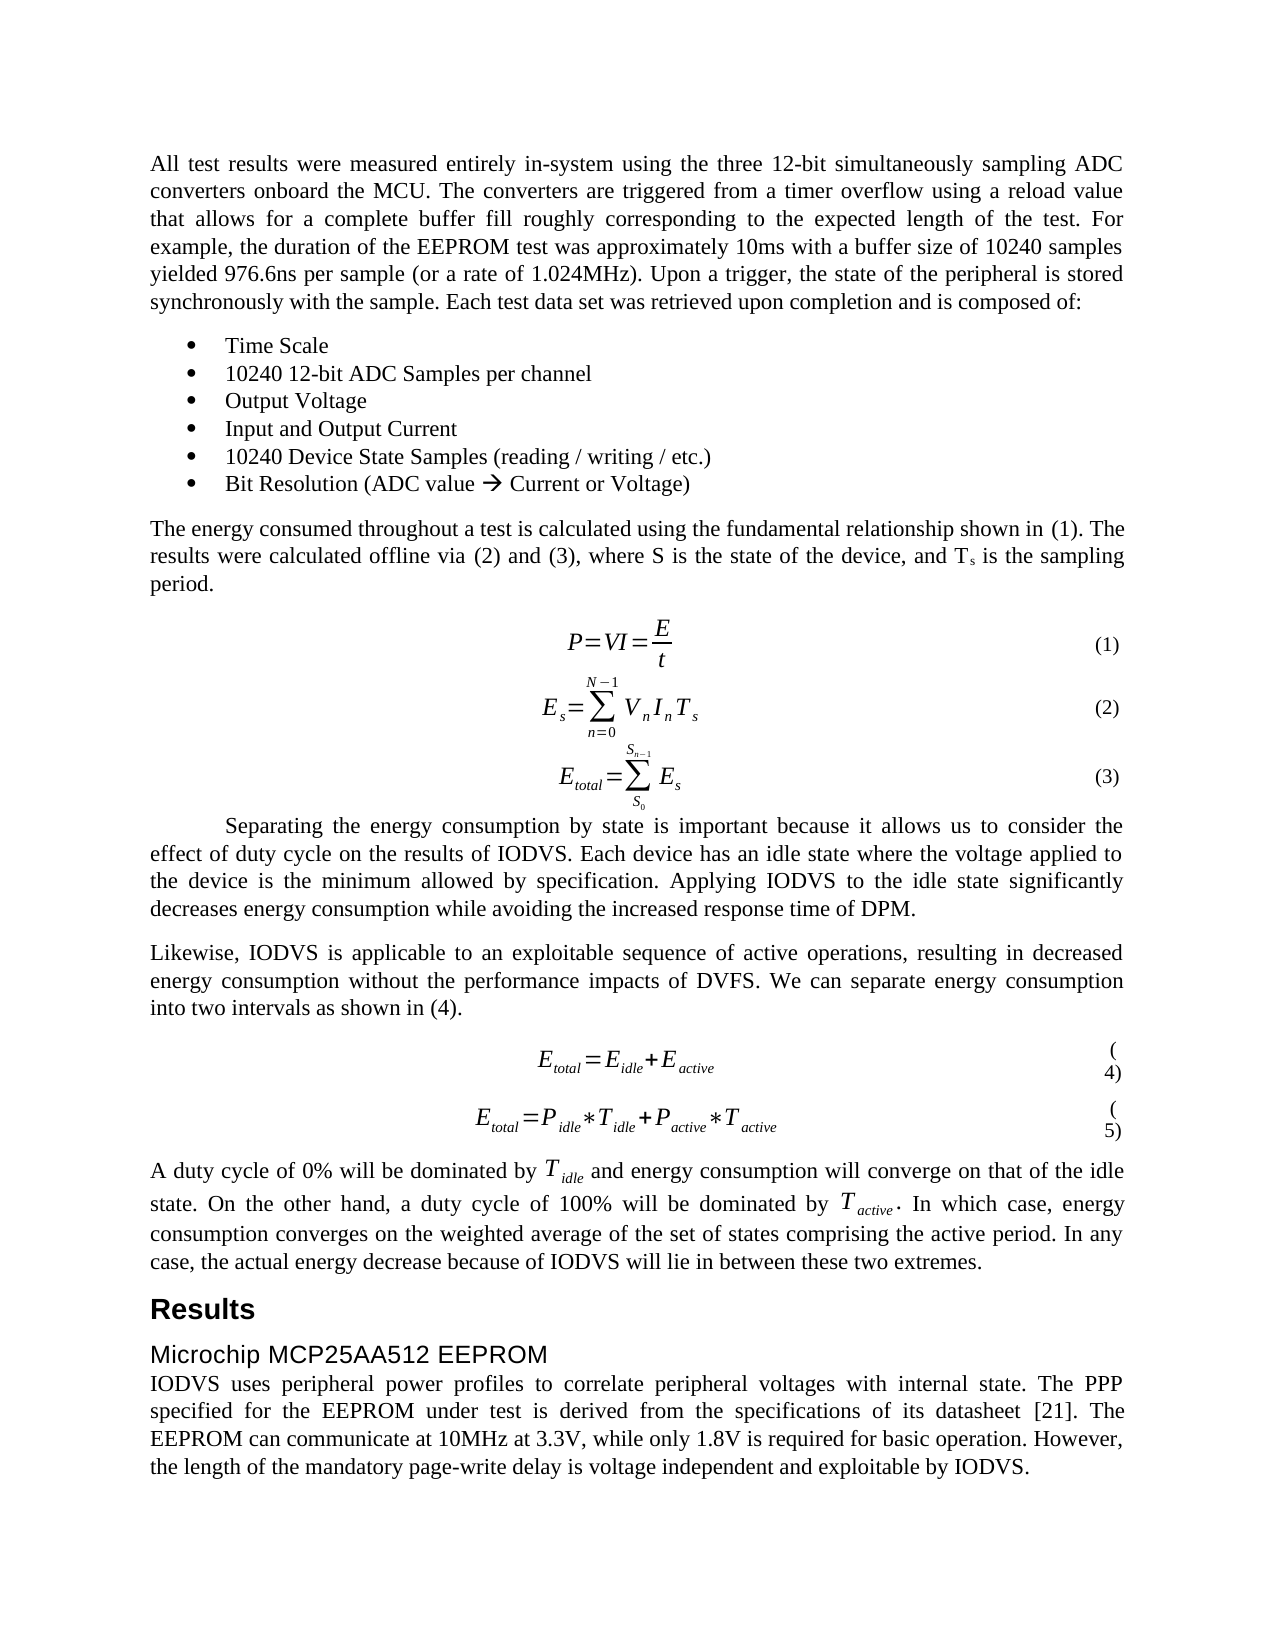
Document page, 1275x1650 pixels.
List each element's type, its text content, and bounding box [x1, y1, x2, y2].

table_cell [150, 740, 1089, 812]
list 10240 Device State Samples (reading / writing / etc.) [187, 443, 1125, 469]
table_header (4) [1101, 1039, 1125, 1097]
table_cell [150, 1097, 1101, 1155]
subtitle Results [150, 1292, 1125, 1326]
text A duty cycle of 0% will be dominated by and energy consumption will converge on that of the idle state. On the other hand, a duty cycle of 100% will be dominated by In which case, energy consumption converges on the weighted average of the set of states comprising the active period. In any case, the actual energy decrease because of IODVS will lie in between these two extremes. [150, 1155, 1125, 1274]
table_header [150, 614, 1089, 673]
table_cell (3) [1089, 740, 1125, 812]
list Input and Output Current [187, 415, 1125, 441]
list Bit Resolution (ADC value Current or Voltage) [187, 470, 1125, 497]
list Output Voltage [187, 387, 1125, 414]
text Likewise, IODVS is applicable to an exploitable sequence of active operations, resulting in decreased energy consumption without the performance impacts of DVFS. We can separate energy consumption into two intervals as shown in (4). [150, 939, 1125, 1021]
table_header [150, 1039, 1101, 1097]
table_cell [150, 673, 1089, 740]
text All test results were measured entirely in-system using the three 12-bit simultaneously sampling ADC converters onboard the MCU. The converters are triggered from a timer overflow using a reload value that allows for a complete buffer fill roughly corresponding to the expected length of the test. For example, the duration of the EEPROM test was approximately 10ms with a buffer size of 10240 samples yielded 976.6ns per sample (or a rate of 1.024MHz). Upon a trigger, the state of the peripheral is stored synchronously with the sample. Each test data set was retrieved upon completion and is composed of: [150, 150, 1125, 314]
text The energy consumed throughout a test is calculated using the fundamental relationship shown in (1). The results were calculated offline via (2) and (3), where S is the state of the device, and Ts is the sampling period. [150, 514, 1125, 596]
table_header (1) [1089, 614, 1125, 673]
text IODVS uses peripheral power profiles to correlate peripheral voltages with internal state. The PPP specified for the EEPROM under test is derived from the specifications of its datasheet. The EEPROM can communicate at 10MHz at 3.3V, while only 1.8V is required for basic operation. However, the length of the mandatory page-write delay is voltage independent and exploitable by IODVS. [150, 1370, 1125, 1479]
subtitle Microchip MCP25AA512 EEPROM [150, 1340, 1125, 1368]
list Time Scale [187, 332, 1125, 359]
text Separating the energy consumption by state is important because it allows us to consider the effect of duty cycle on the results of IODVS. Each device has an idle state where the voltage applied to the device is the minimum allowed by specification. Applying IODVS to the idle state significantly decreases energy consumption while avoiding the increased response time of DPM. [150, 812, 1125, 921]
table_cell (2) [1089, 673, 1125, 740]
table_cell (5) [1101, 1097, 1125, 1155]
list 10240 12-bit ADC Samples per channel [187, 360, 1125, 386]
